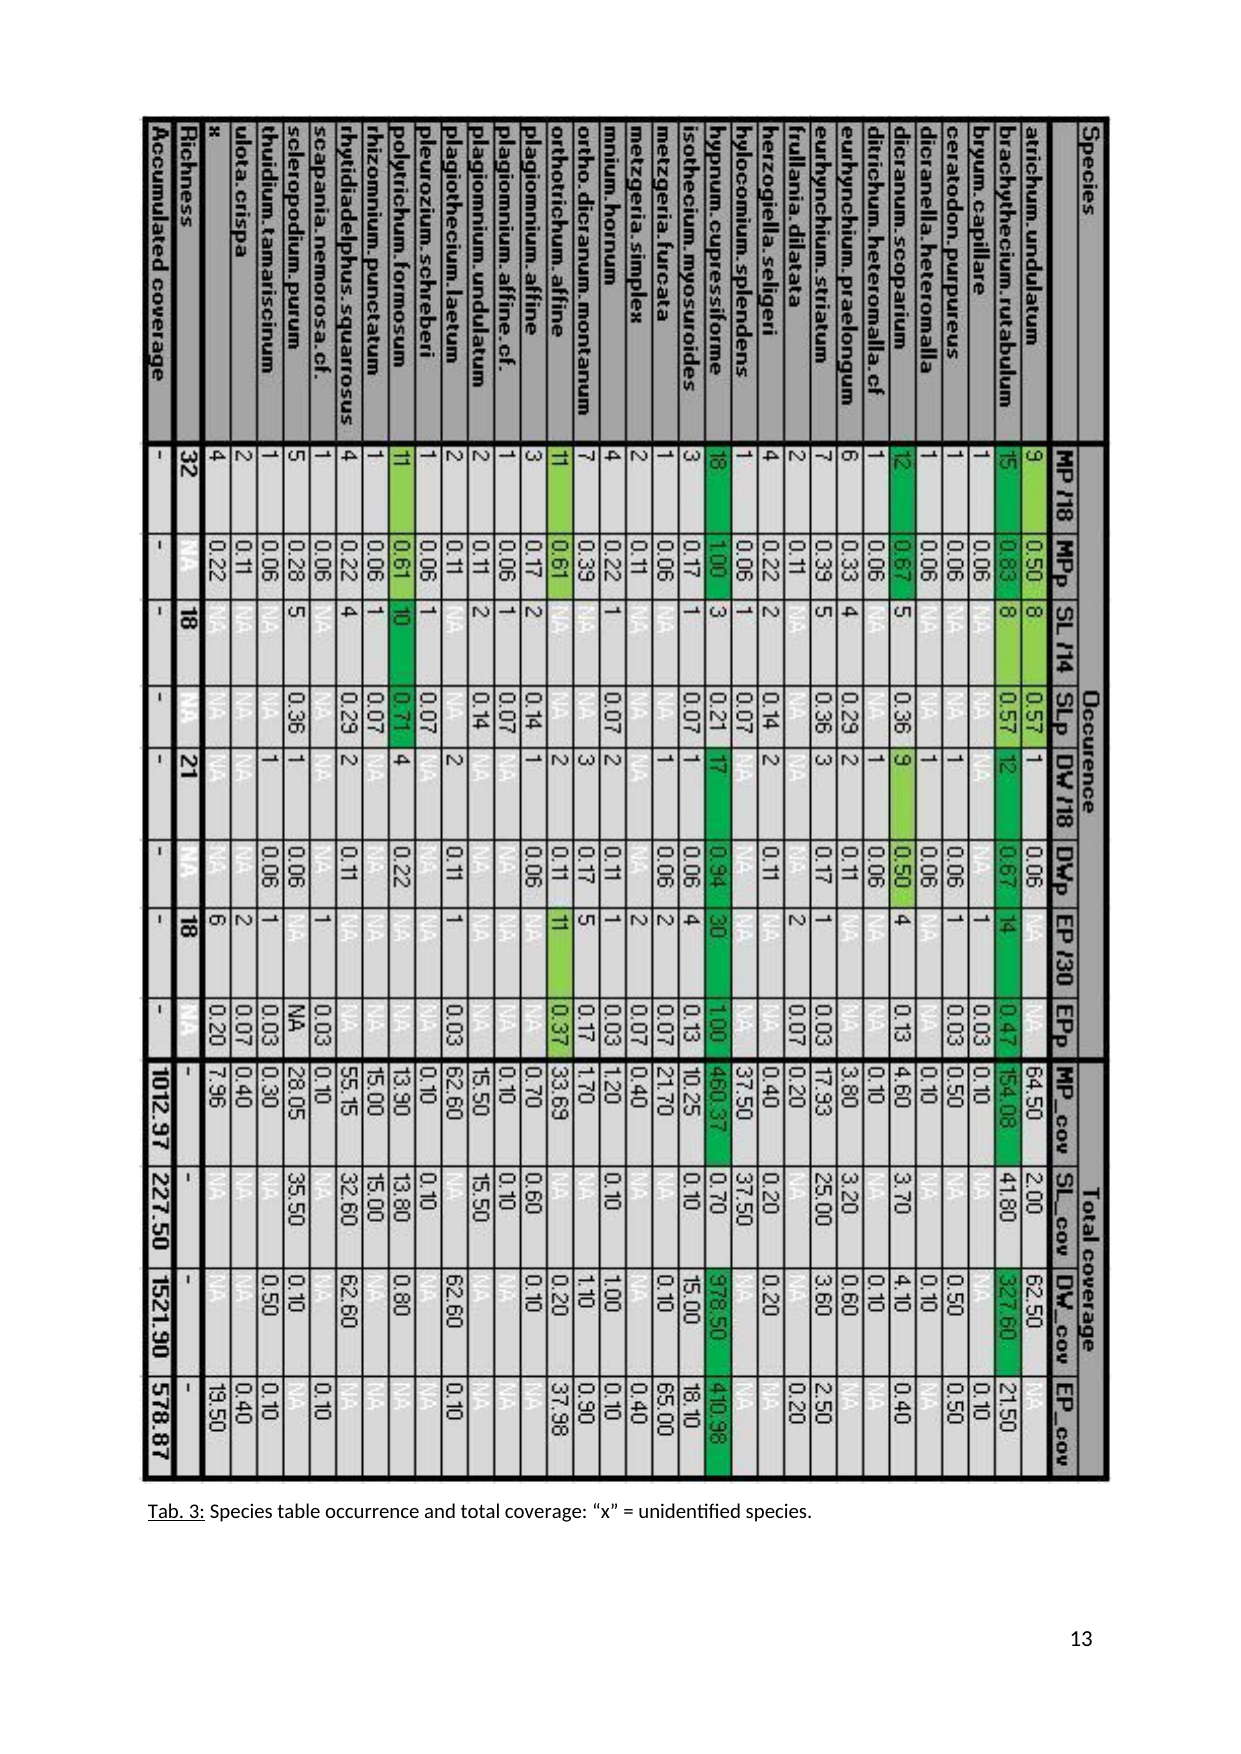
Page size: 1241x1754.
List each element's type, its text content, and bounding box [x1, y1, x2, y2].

picture [139, 115, 1110, 1481]
text Tab. 3: Species table occurrence and total coverage: “x” = unidentified species. [148, 1481, 1092, 1524]
